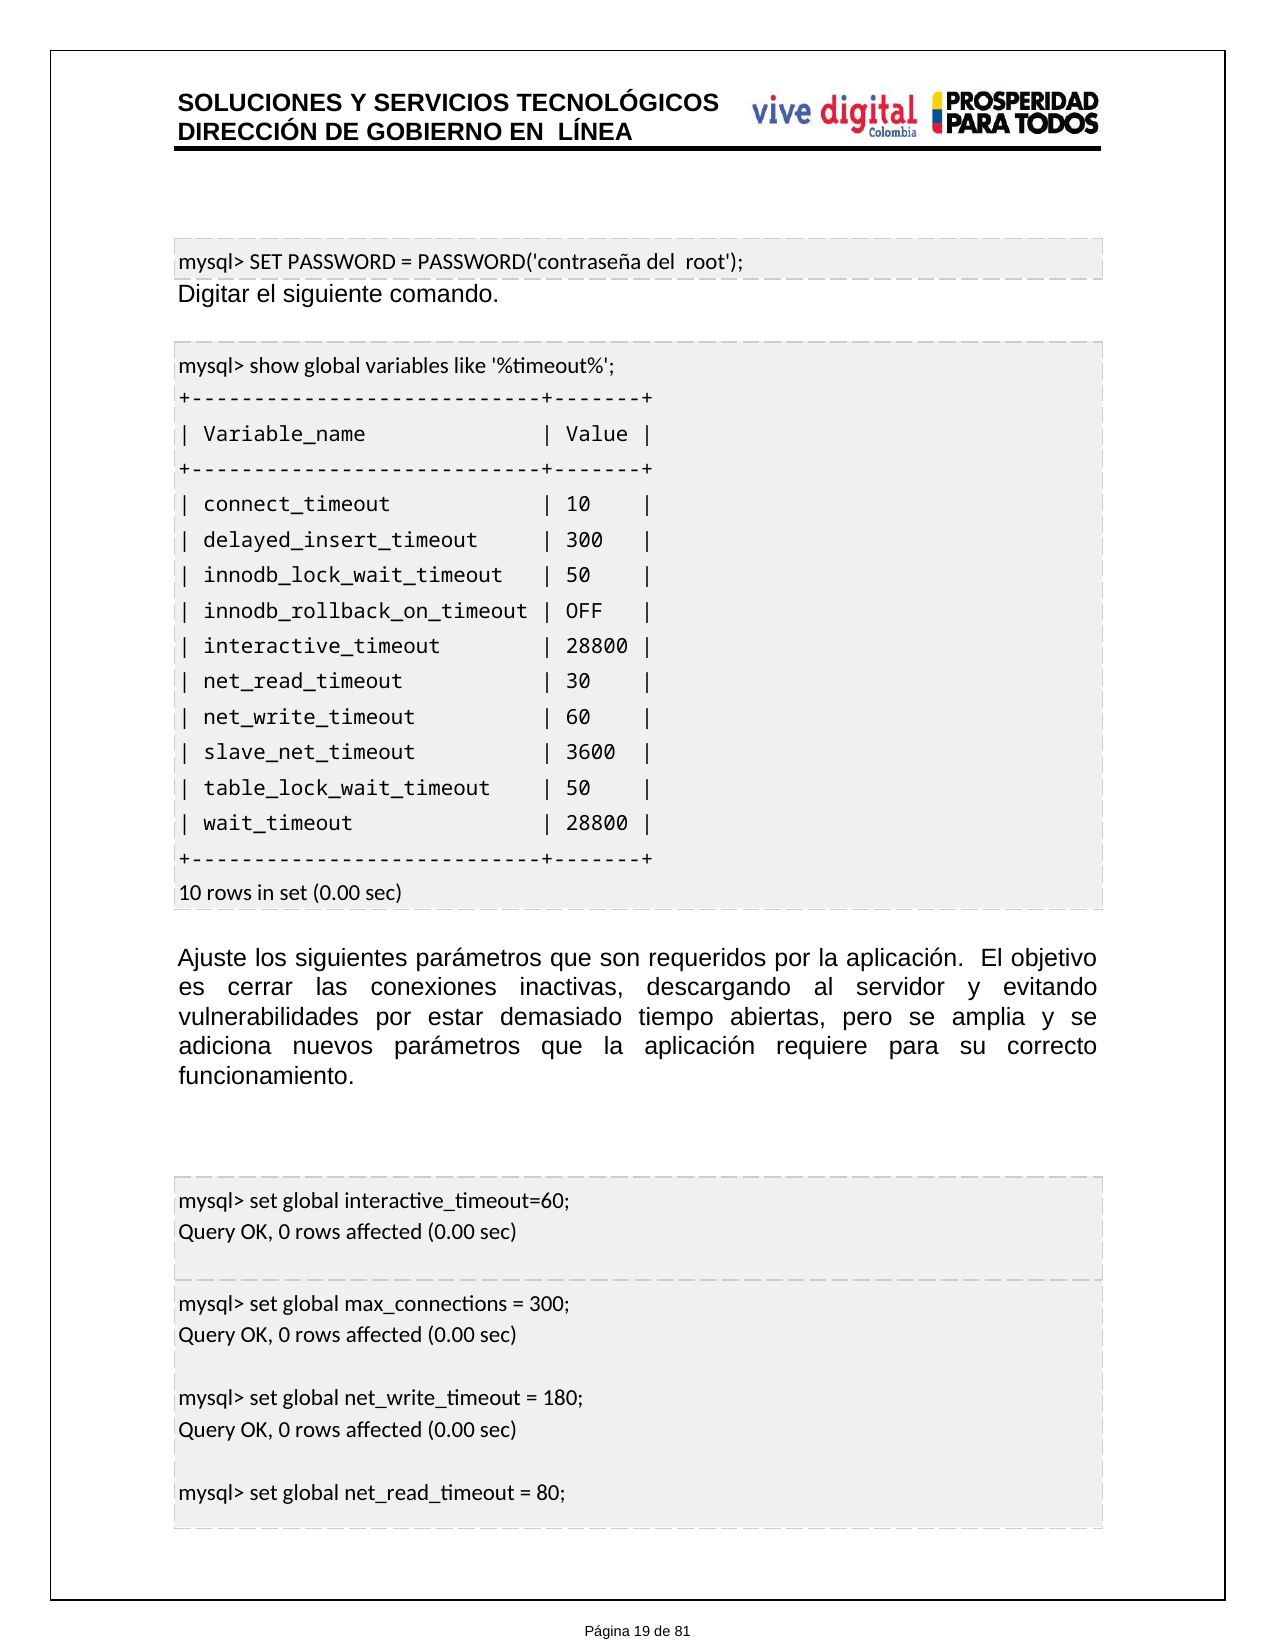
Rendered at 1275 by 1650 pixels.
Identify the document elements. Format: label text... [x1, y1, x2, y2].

text Digitar el siguiente comando. [177, 279, 1099, 308]
picture [746, 85, 1106, 143]
table_header mysql> SET PASSWORD = PASSWORD('contraseña del root'); [175, 238, 1102, 278]
text Ajuste los siguientes parámetros que son requeridos por la aplicación. El objetivo es cerrar las conexiones inactivas, descargando al servidor y evitando vulnerabilidades por estar demasiado tiempo abiertas, pero se amplia y se adiciona nuevos parámetros que la aplicación requiere para su correcto funcionamiento. [177, 942, 1099, 1089]
table_header mysql> set global interactive_timeout=60; Query OK, 0 rows affected (0.00 sec) [175, 1176, 1102, 1279]
table_header mysql> show global variables like '%timeout%'; +----------------------------+-------+ | Variable_name | Value | +----------------------------+-------+ | connect_timeout | 10 | | delayed_insert_timeout | 300 | | innodb_lock_wait_timeout | 50 | | innodb_rollback_on_timeout | OFF | | interactive_timeout | 28800 | | net_read_timeout | 30 | | net_write_timeout | 60 | | slave_net_timeout | 3600 | | table_lock_wait_timeout | 50 | | wait_timeout | 28800 | +----------------------------+-------+ 10 rows in set (0.00 sec) [175, 341, 1102, 908]
